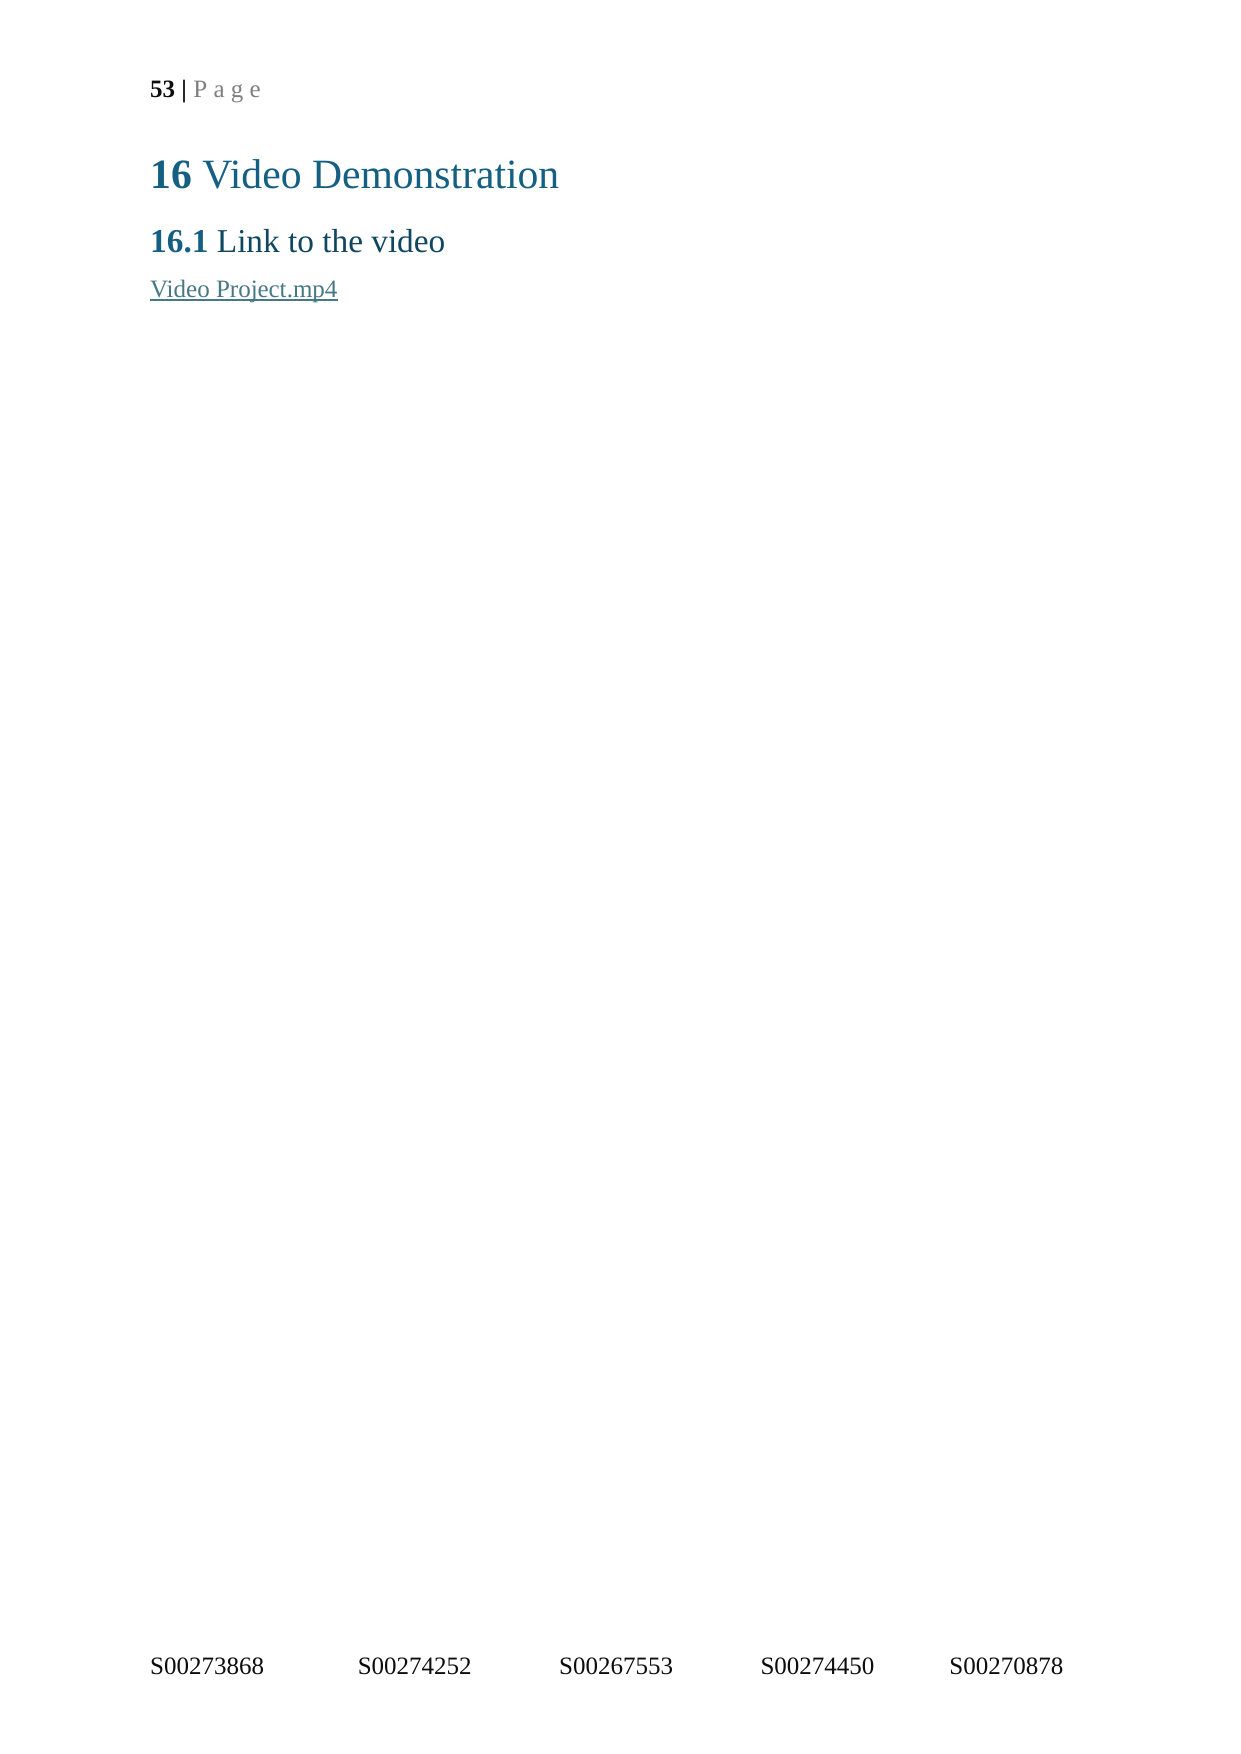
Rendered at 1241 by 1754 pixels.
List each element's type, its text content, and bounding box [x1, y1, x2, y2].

subtitle Link to the video [150, 222, 1090, 260]
subtitle Video Demonstration [150, 150, 1090, 198]
text Video Project.mp4 [150, 274, 1090, 303]
